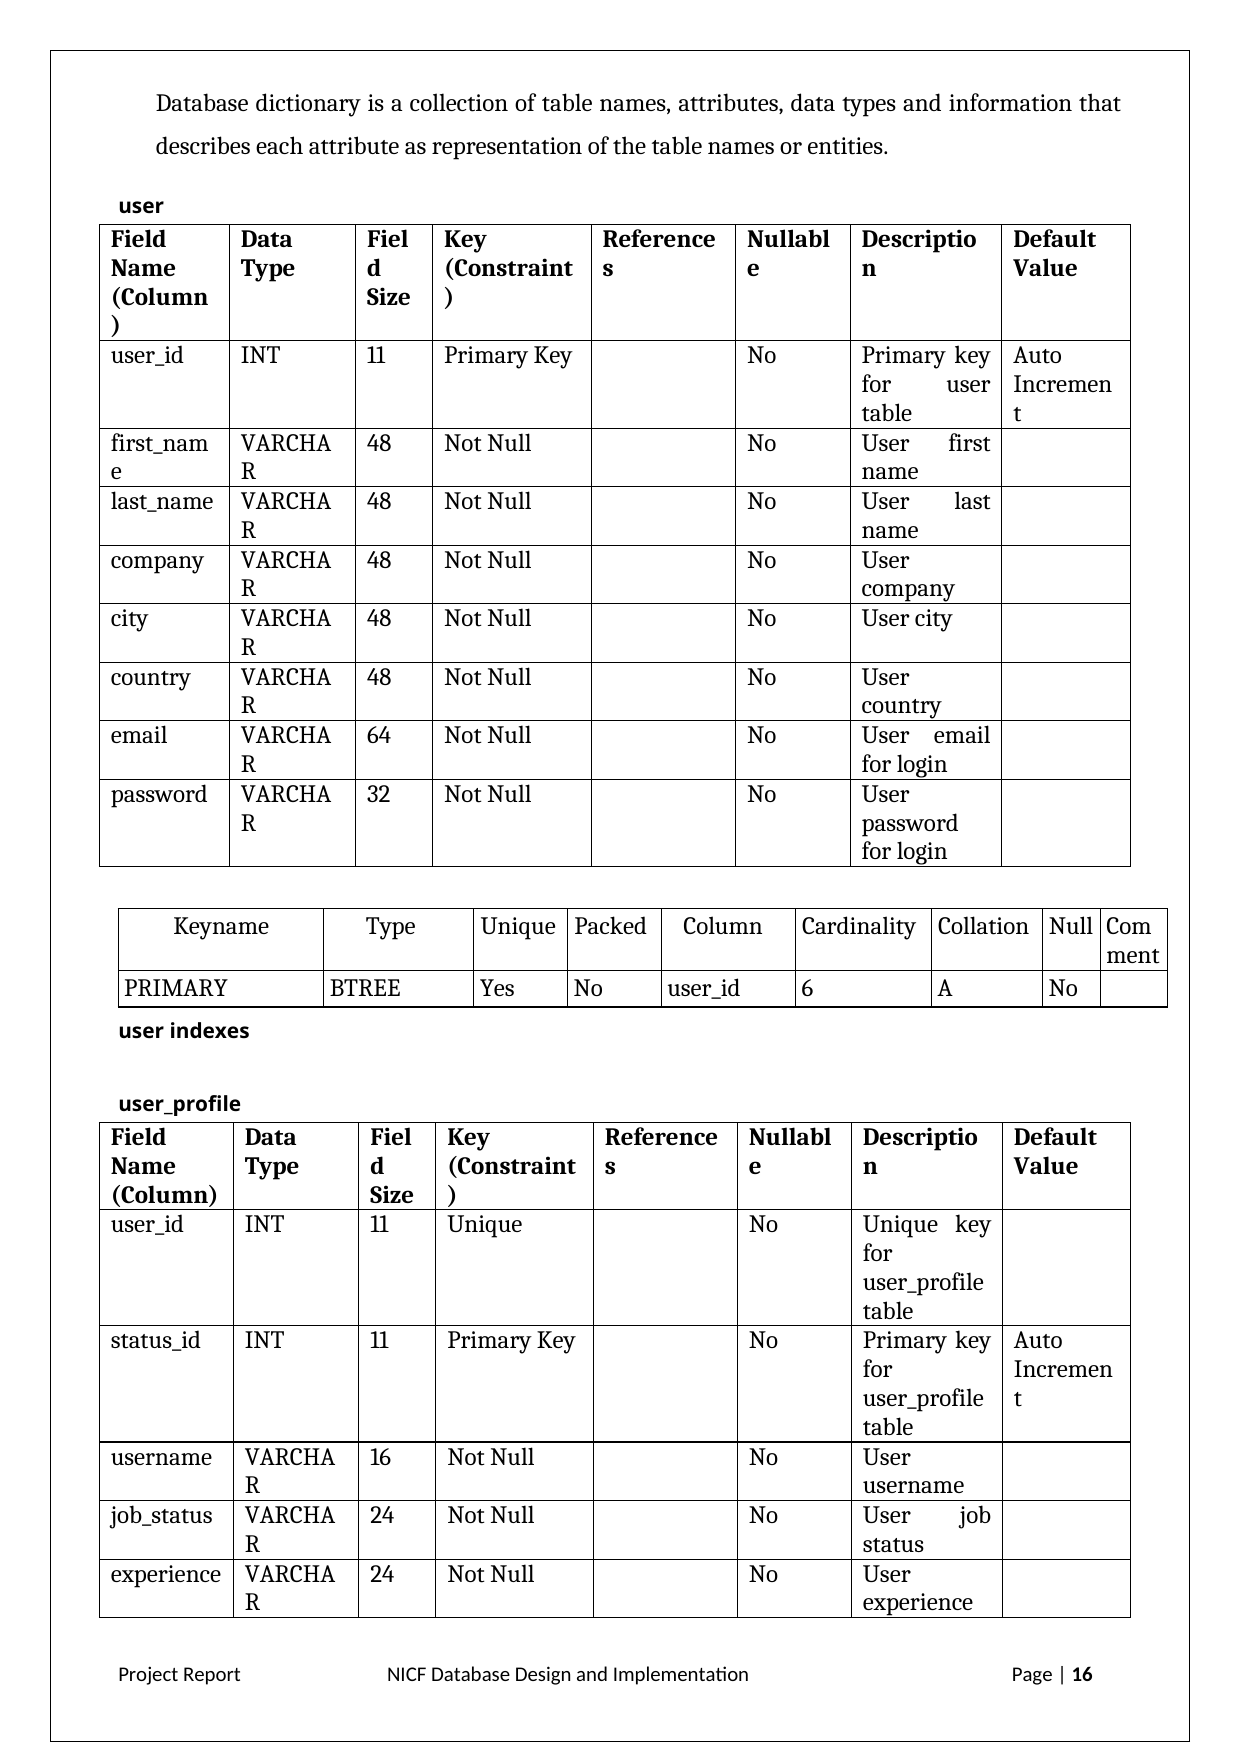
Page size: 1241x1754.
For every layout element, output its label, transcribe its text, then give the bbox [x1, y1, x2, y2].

table_cell No [736, 780, 850, 866]
table_cell [592, 429, 735, 486]
table_cell 6 [796, 971, 931, 1006]
table_cell 24 [359, 1501, 435, 1558]
table_cell No [738, 1560, 851, 1617]
table_header Type [324, 909, 473, 969]
table_cell password [100, 780, 229, 866]
table_header Field Size [359, 1123, 435, 1209]
table_cell INT [234, 1326, 358, 1441]
table_cell [594, 1326, 737, 1441]
table_cell Not Null [433, 604, 591, 662]
table_cell [1101, 971, 1167, 1006]
table_cell No [738, 1326, 851, 1441]
table_cell No [738, 1443, 851, 1500]
table_cell VARCHAR [230, 780, 355, 866]
table_cell status_id [100, 1326, 233, 1441]
text user [118, 192, 1122, 220]
table_header Data Type [230, 225, 355, 340]
table_cell [592, 546, 735, 603]
table_cell User last name [851, 487, 1001, 544]
table_cell User email for login [851, 721, 1001, 779]
table_cell No [736, 604, 850, 662]
table_cell No [1043, 971, 1100, 1006]
table_cell No [736, 546, 850, 603]
table_cell INT [234, 1210, 358, 1325]
table_header Nullable [736, 225, 850, 340]
table_cell Not Null [436, 1443, 593, 1500]
table_cell No [568, 971, 661, 1006]
table_cell Unique [436, 1210, 593, 1325]
table_cell Not Null [433, 429, 591, 486]
table_cell VARCHAR [234, 1443, 358, 1500]
table_cell [594, 1210, 737, 1325]
table_cell No [736, 487, 850, 544]
table_cell [1003, 1210, 1130, 1325]
table_cell Not Null [433, 780, 591, 866]
table_header Comment [1101, 909, 1167, 969]
table_cell country [100, 663, 229, 720]
table_cell Not Null [436, 1560, 593, 1617]
table_cell [594, 1560, 737, 1617]
table_cell [592, 780, 735, 866]
table_cell company [100, 546, 229, 603]
table_cell first_name [100, 429, 229, 486]
table_cell Primary Key [433, 341, 591, 427]
table_cell [592, 341, 735, 427]
table_cell User first name [851, 429, 1001, 486]
table_cell No [736, 721, 850, 779]
table_cell 24 [359, 1560, 435, 1617]
table_cell 11 [359, 1210, 435, 1325]
table_cell [1002, 487, 1130, 544]
table_cell INT [230, 341, 355, 427]
table_header Description [852, 1123, 1002, 1209]
table_cell BTREE [324, 971, 473, 1006]
table_cell 16 [359, 1443, 435, 1500]
table_cell No [736, 663, 850, 720]
table_header Description [851, 225, 1001, 340]
table_cell user_id [100, 1210, 233, 1325]
table_cell User country [851, 663, 1001, 720]
table_cell Auto Increment [1002, 341, 1130, 427]
table_cell Not Null [433, 663, 591, 720]
table_cell VARCHAR [230, 546, 355, 603]
table_header Field Name (Column) [100, 1123, 233, 1209]
table_cell user_id [100, 341, 229, 427]
table_header Keyname [119, 909, 323, 969]
table_cell [592, 604, 735, 662]
table_cell VARCHAR [230, 604, 355, 662]
table_cell User password for login [851, 780, 1001, 866]
table_cell job_status [100, 1501, 233, 1558]
table_cell Primary key for user table [851, 341, 1001, 427]
table_header Null [1043, 909, 1100, 969]
table_cell [1002, 546, 1130, 603]
text Database dictionary is a collection of table names, attributes, data types and information that describes each attribute as representation of the table names or entities. [156, 89, 1122, 161]
table_cell experience [100, 1560, 233, 1617]
table_header Default Value [1002, 225, 1130, 340]
table_header Field Name (Column) [100, 225, 229, 340]
table_header References [594, 1123, 737, 1209]
table_cell 11 [359, 1326, 435, 1441]
table_cell 11 [356, 341, 432, 427]
table_cell A [932, 971, 1042, 1006]
table_cell [592, 487, 735, 544]
table_header Column [662, 909, 795, 969]
table_cell email [100, 721, 229, 779]
table_cell [1002, 780, 1130, 866]
table_cell VARCHAR [230, 487, 355, 544]
table_cell 48 [356, 487, 432, 544]
table_cell VARCHAR [230, 721, 355, 779]
table_cell [1003, 1501, 1130, 1558]
table_header Field Size [356, 225, 432, 340]
table_cell Primary Key [436, 1326, 593, 1441]
table_cell [1002, 663, 1130, 720]
table_cell 48 [356, 604, 432, 662]
table_cell VARCHAR [230, 429, 355, 486]
table_cell Auto Increment [1003, 1326, 1130, 1441]
table_cell No [736, 429, 850, 486]
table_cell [852, 1560, 1002, 1617]
table_cell 48 [356, 429, 432, 486]
table_cell [592, 721, 735, 779]
table_cell PRIMARY [119, 971, 323, 1006]
table_header Cardinality [796, 909, 931, 969]
table_cell VARCHAR [234, 1501, 358, 1558]
table_cell 64 [356, 721, 432, 779]
table_cell Not Null [433, 487, 591, 544]
table_header Key (Constraint) [436, 1123, 593, 1209]
table_header References [592, 225, 735, 340]
table_cell User company [851, 546, 1001, 603]
table_cell 32 [356, 780, 432, 866]
table_cell [1003, 1443, 1130, 1500]
table_header Packed [568, 909, 661, 969]
table_cell [1002, 429, 1130, 486]
table_cell [594, 1443, 737, 1500]
table_header Default Value [1003, 1123, 1130, 1209]
table_cell [1003, 1560, 1130, 1617]
table_cell Not Null [433, 721, 591, 779]
table_cell username [100, 1443, 233, 1500]
table_cell [594, 1501, 737, 1558]
table_cell [1002, 721, 1130, 779]
table_cell last_name [100, 487, 229, 544]
table_cell Not Null [433, 546, 591, 603]
table_header Data Type [234, 1123, 358, 1209]
table_cell VARCHAR [230, 663, 355, 720]
table_header Unique [474, 909, 567, 969]
table_cell VARCHAR [234, 1560, 358, 1617]
table_cell [1002, 604, 1130, 662]
table_header Nullable [738, 1123, 851, 1209]
table_header Collation [932, 909, 1042, 969]
table_cell No [738, 1210, 851, 1325]
table_cell Primary key for user_profile table [852, 1326, 1002, 1441]
table_cell No [736, 341, 850, 427]
table_cell Unique key for user_profile table [852, 1210, 1002, 1325]
table_cell 48 [356, 546, 432, 603]
table_cell city [100, 604, 229, 662]
text user_profile [118, 1089, 1122, 1118]
table_cell User username [852, 1443, 1002, 1500]
table_cell No [738, 1501, 851, 1558]
table_header Key (Constraint) [433, 225, 591, 340]
table_cell Not Null [436, 1501, 593, 1558]
table_cell user_id [662, 971, 795, 1006]
table_cell [592, 663, 735, 720]
table_cell Yes [474, 971, 567, 1006]
table_cell User city [851, 604, 1001, 662]
text user indexes [118, 1016, 1122, 1044]
table_cell User job status [852, 1501, 1002, 1558]
table_cell 48 [356, 663, 432, 720]
